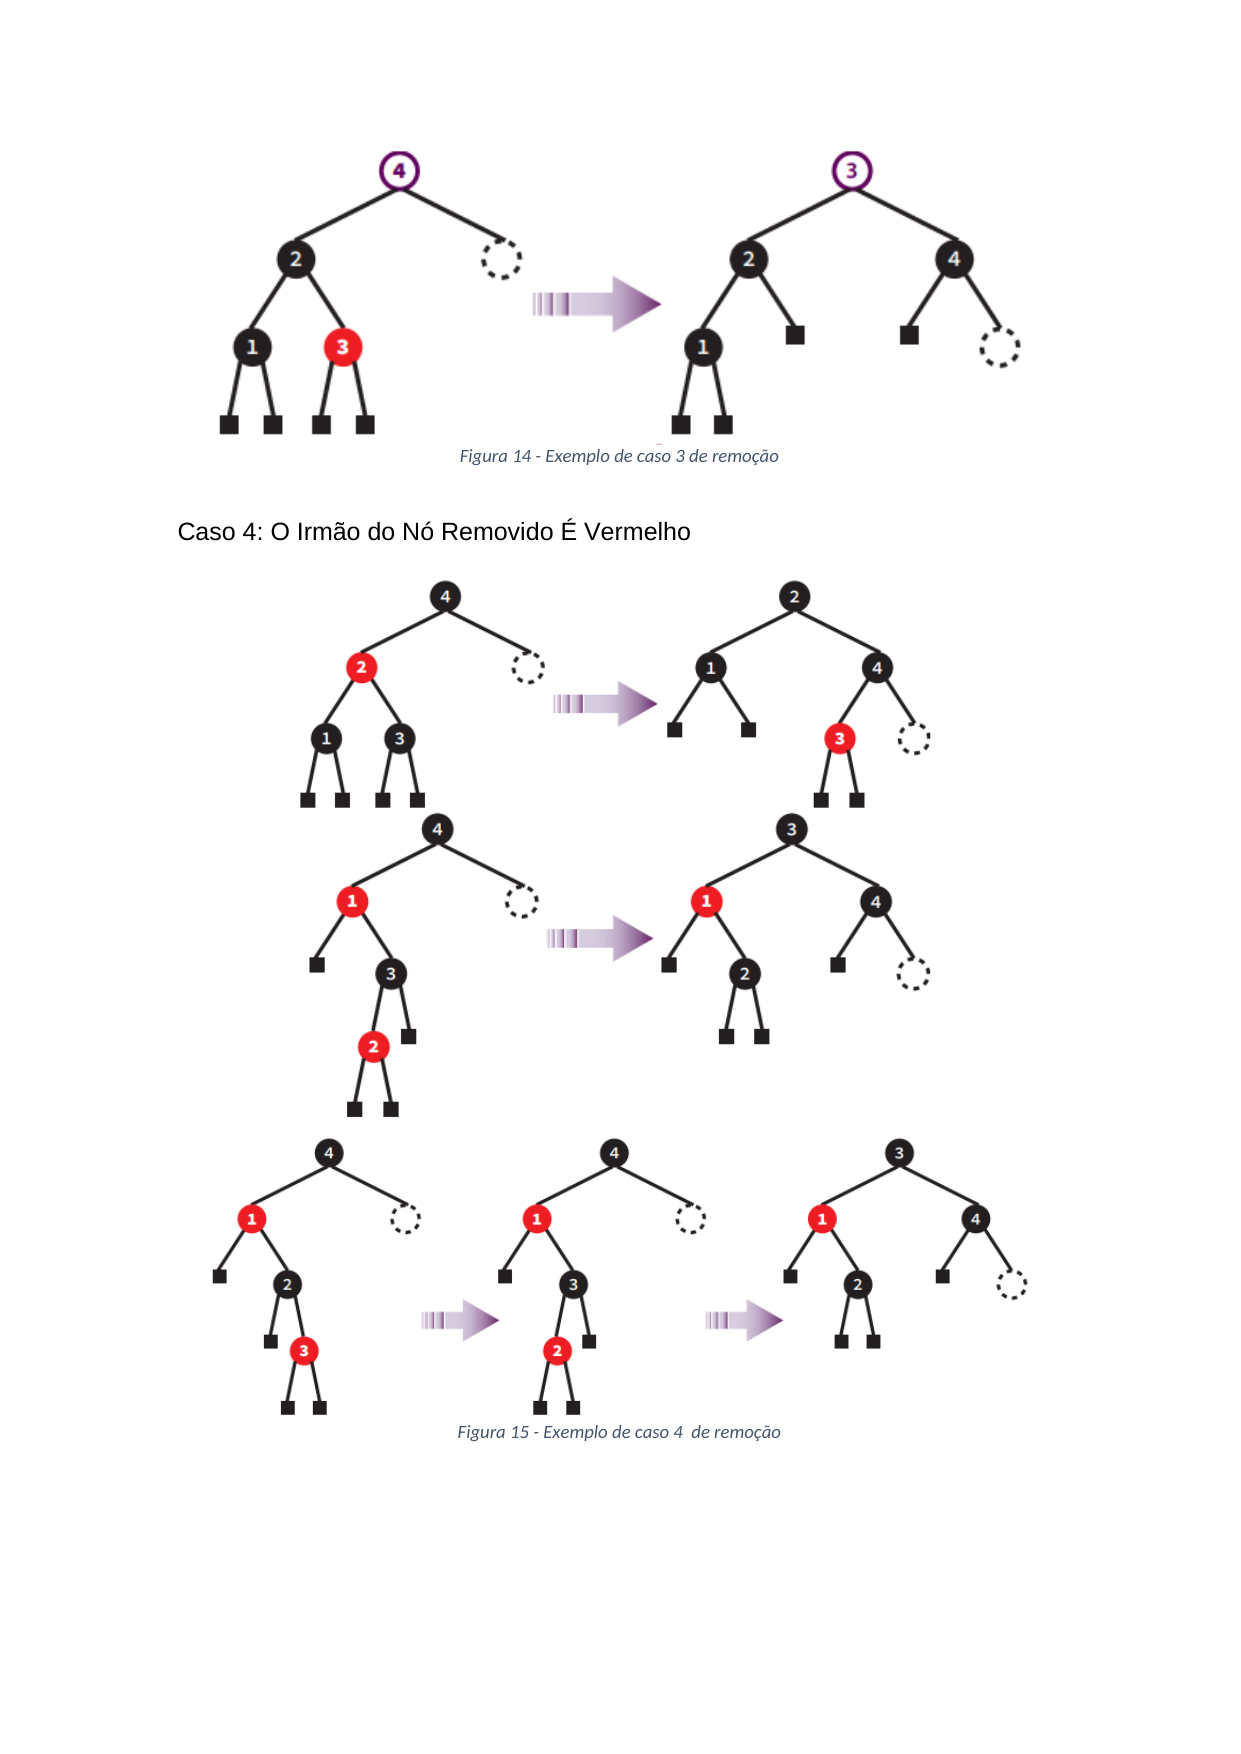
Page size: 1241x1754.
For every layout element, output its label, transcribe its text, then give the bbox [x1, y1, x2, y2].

picture [207, 574, 1033, 1421]
picture [217, 147, 1024, 445]
text Caso 4: O Irmão do Nó Removido É Vermelho [177, 517, 1063, 546]
